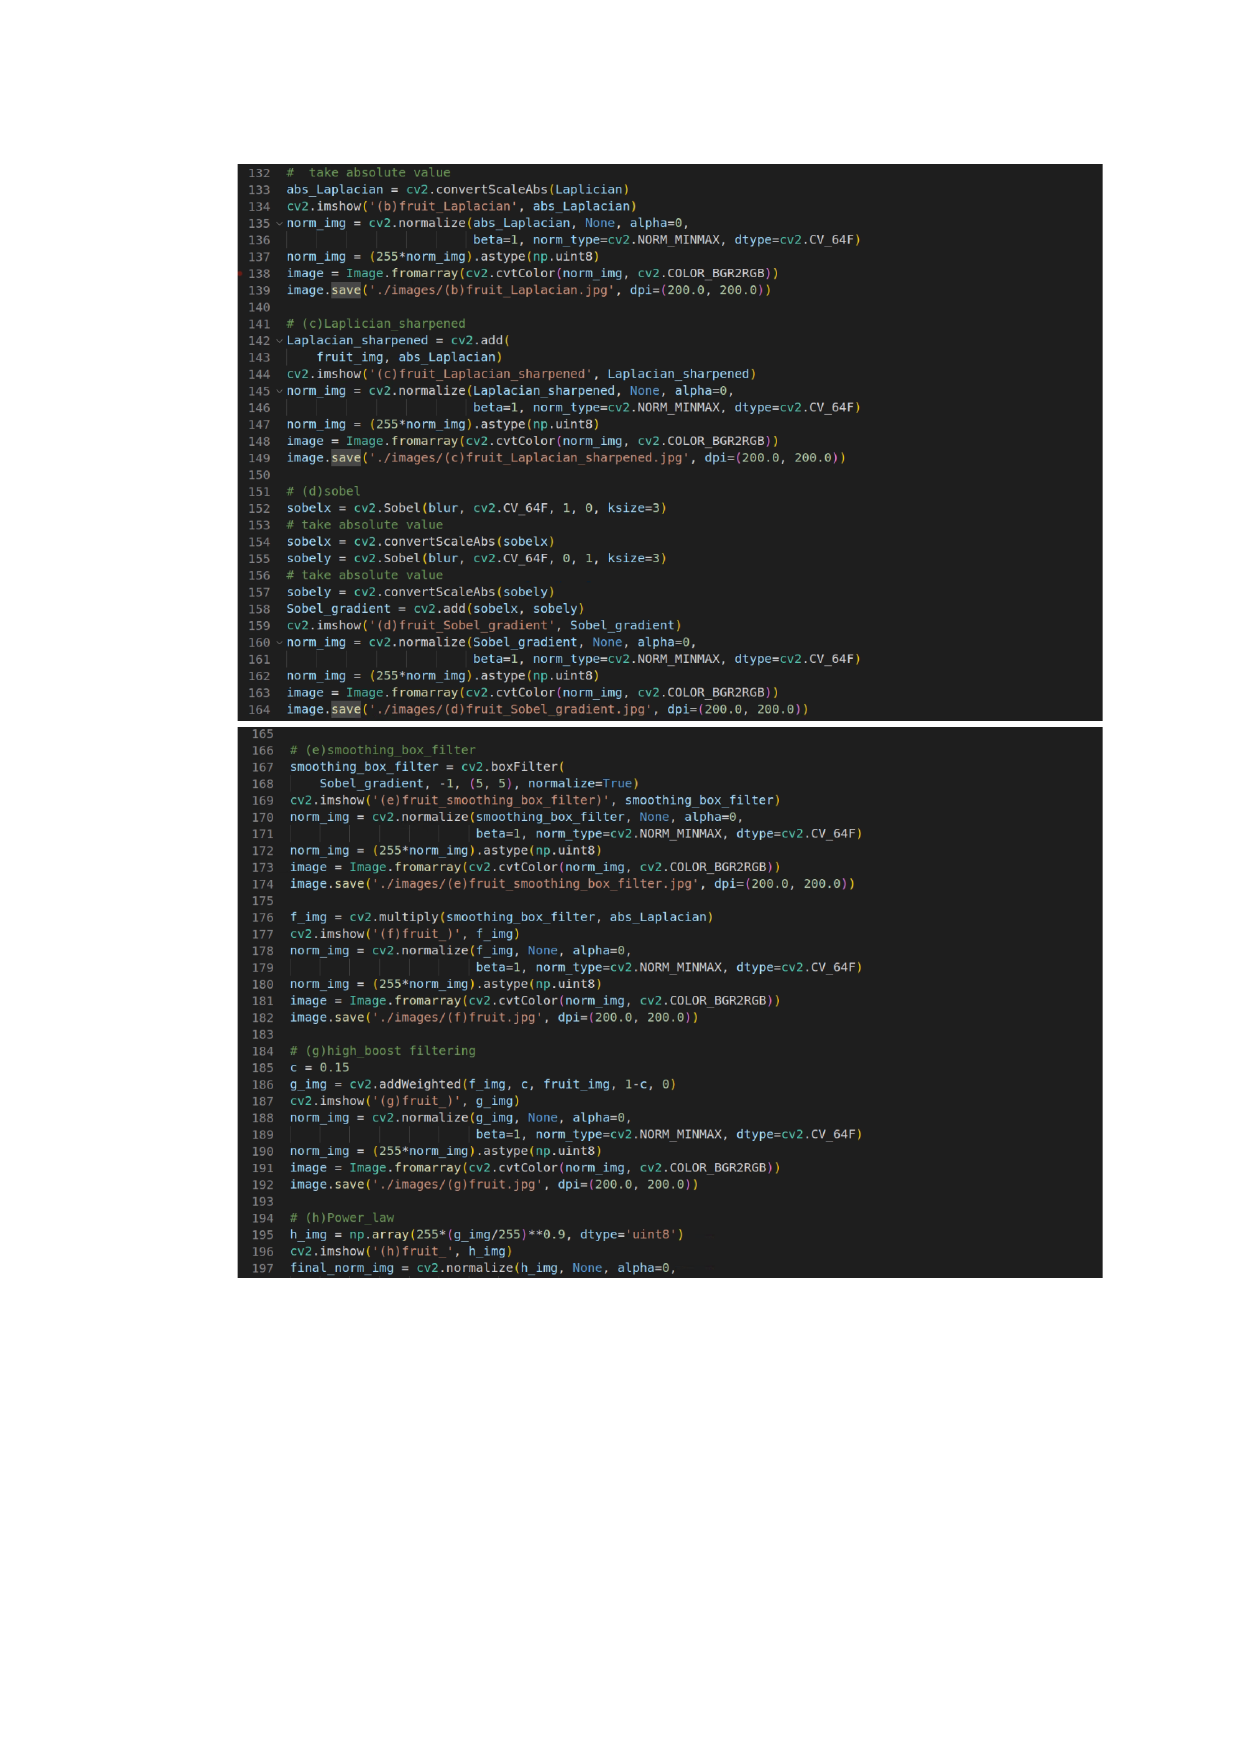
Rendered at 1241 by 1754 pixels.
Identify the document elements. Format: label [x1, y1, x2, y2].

picture [237, 164, 1103, 721]
picture [237, 727, 1103, 1278]
